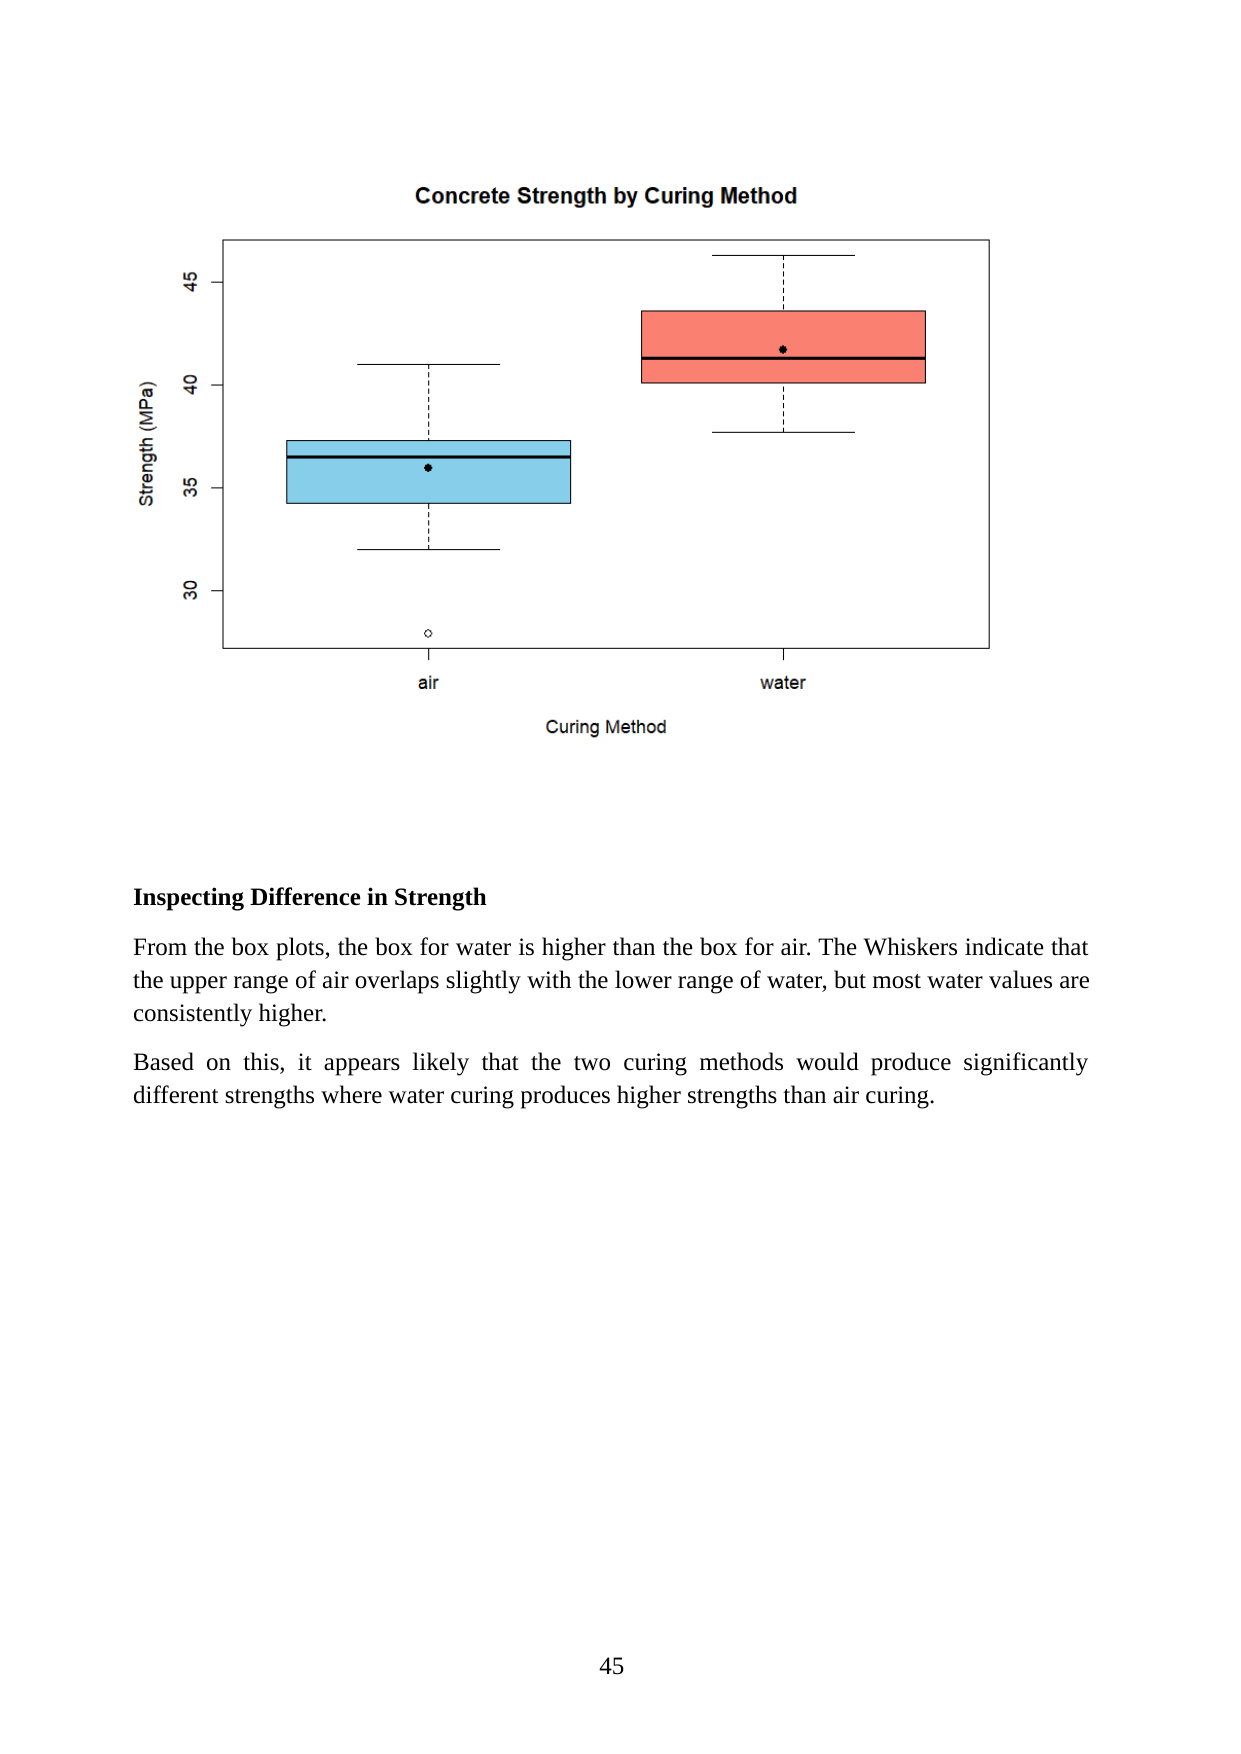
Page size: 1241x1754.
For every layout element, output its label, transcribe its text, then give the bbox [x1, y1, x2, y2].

text Based on this, it appears likely that the two curing methods would produce significantly different strengths where water curing produces higher strengths than air curing. [133, 1047, 1090, 1109]
text Inspecting Difference in Strength [133, 882, 1090, 911]
text From the box plots, the box for water is higher than the box for air. The Whiskers indicate that the upper range of air overlaps slightly with the lower range of water, but most water values are consistently higher. [133, 932, 1090, 1027]
picture [132, 150, 1036, 762]
